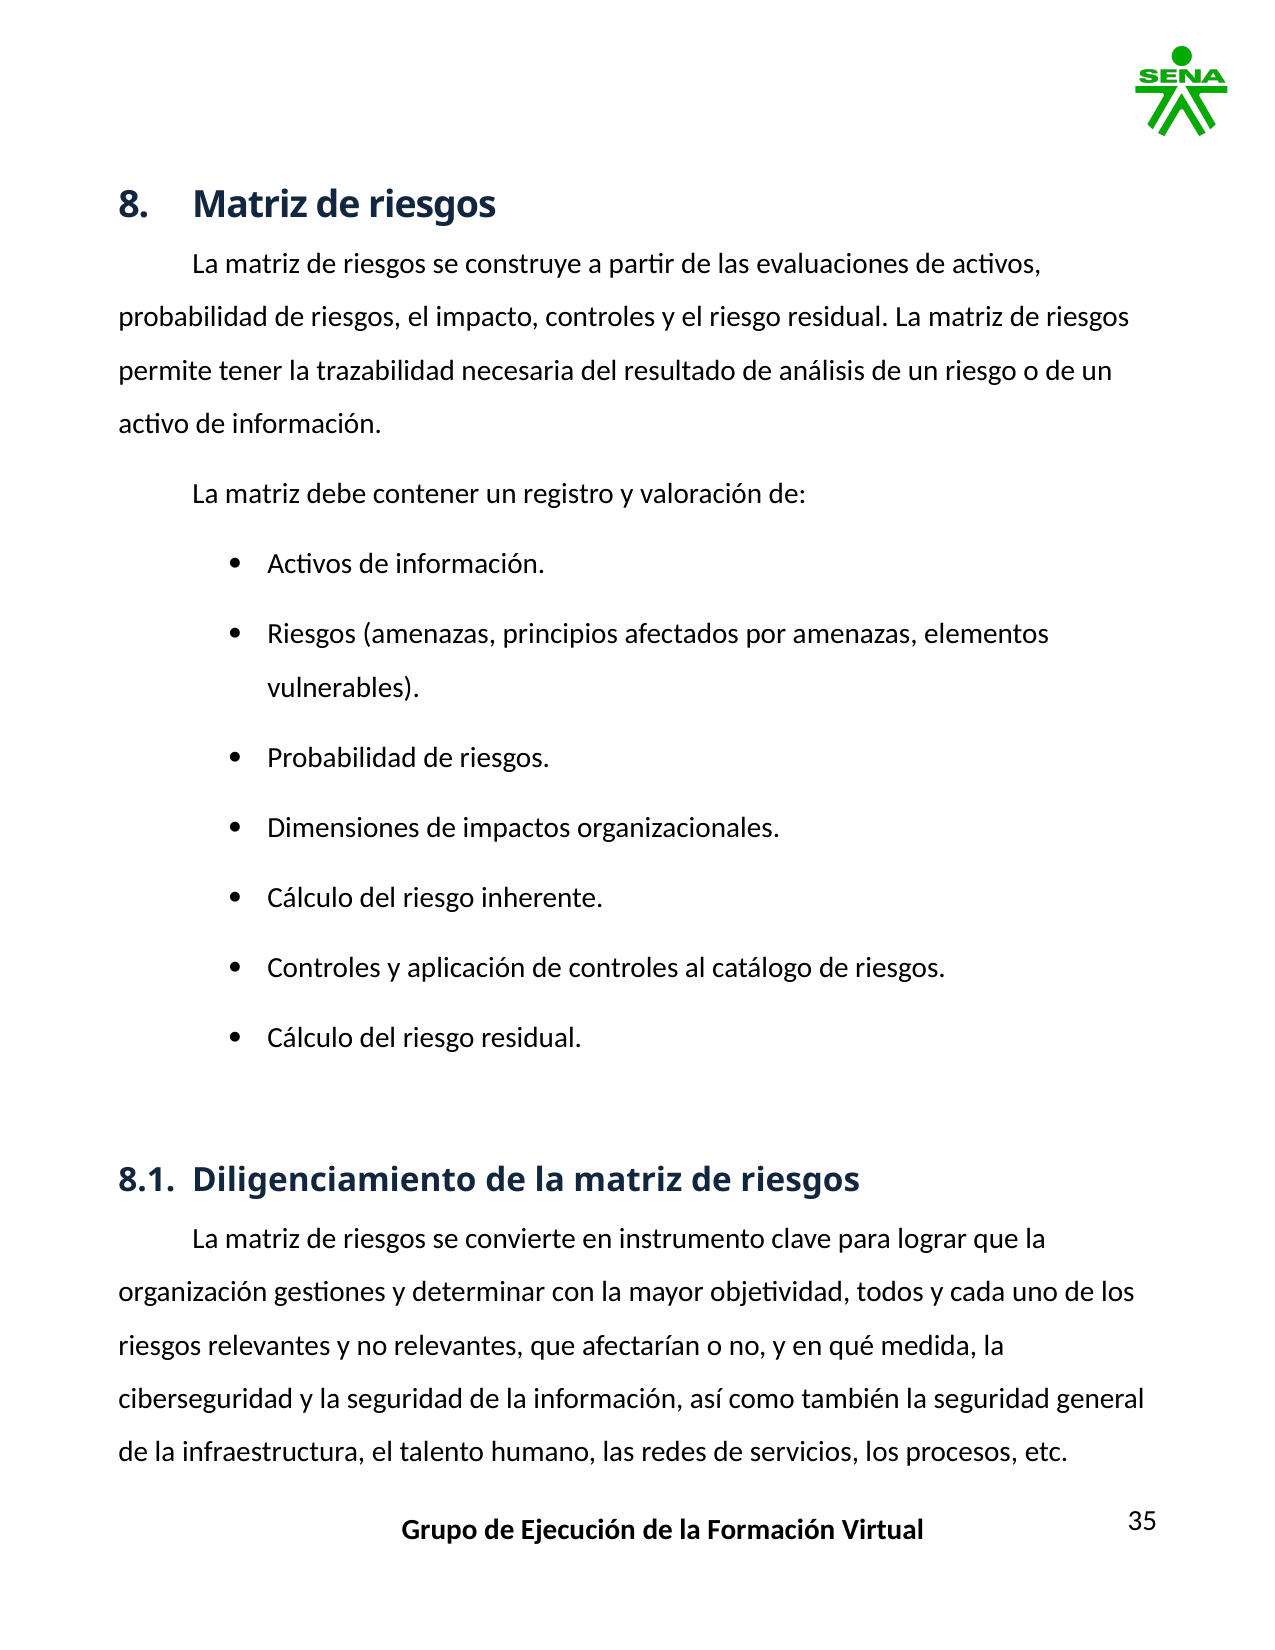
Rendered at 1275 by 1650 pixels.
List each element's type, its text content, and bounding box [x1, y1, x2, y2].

list Probabilidad de riesgos. [230, 739, 1157, 775]
list Controles y aplicación de controles al catálogo de riesgos. [230, 949, 1157, 985]
subtitle Matriz de riesgos [118, 177, 1157, 228]
list Cálculo del riesgo residual. [230, 1019, 1157, 1055]
picture [1135, 46, 1228, 136]
list Activos de información. [230, 545, 1157, 581]
subtitle Diligenciamiento de la matriz de riesgos [118, 1156, 1157, 1201]
text La matriz de riesgos se construye a partir de las evaluaciones de activos, probabilidad de riesgos, el impacto, controles y el riesgo residual. La matriz de riesgos permite tener la trazabilidad necesaria del resultado de análisis de un riesgo o de un activo de información. [118, 245, 1157, 441]
list Riesgos (amenazas, principios afectados por amenazas, elementos vulnerables). [230, 616, 1157, 704]
text La matriz de riesgos se convierte en instrumento clave para lograr que la organización gestiones y determinar con la mayor objetividad, todos y cada uno de los riesgos relevantes y no relevantes, que afectarían o no, y en qué medida, la ciberseguridad y la seguridad de la información, así como también la seguridad general de la infraestructura, el talento humano, las redes de servicios, los procesos, etc. [118, 1220, 1157, 1469]
text La matriz debe contener un registro y valoración de: [118, 475, 1157, 511]
list Dimensiones de impactos organizacionales. [230, 809, 1157, 845]
list Cálculo del riesgo inherente. [230, 879, 1157, 915]
